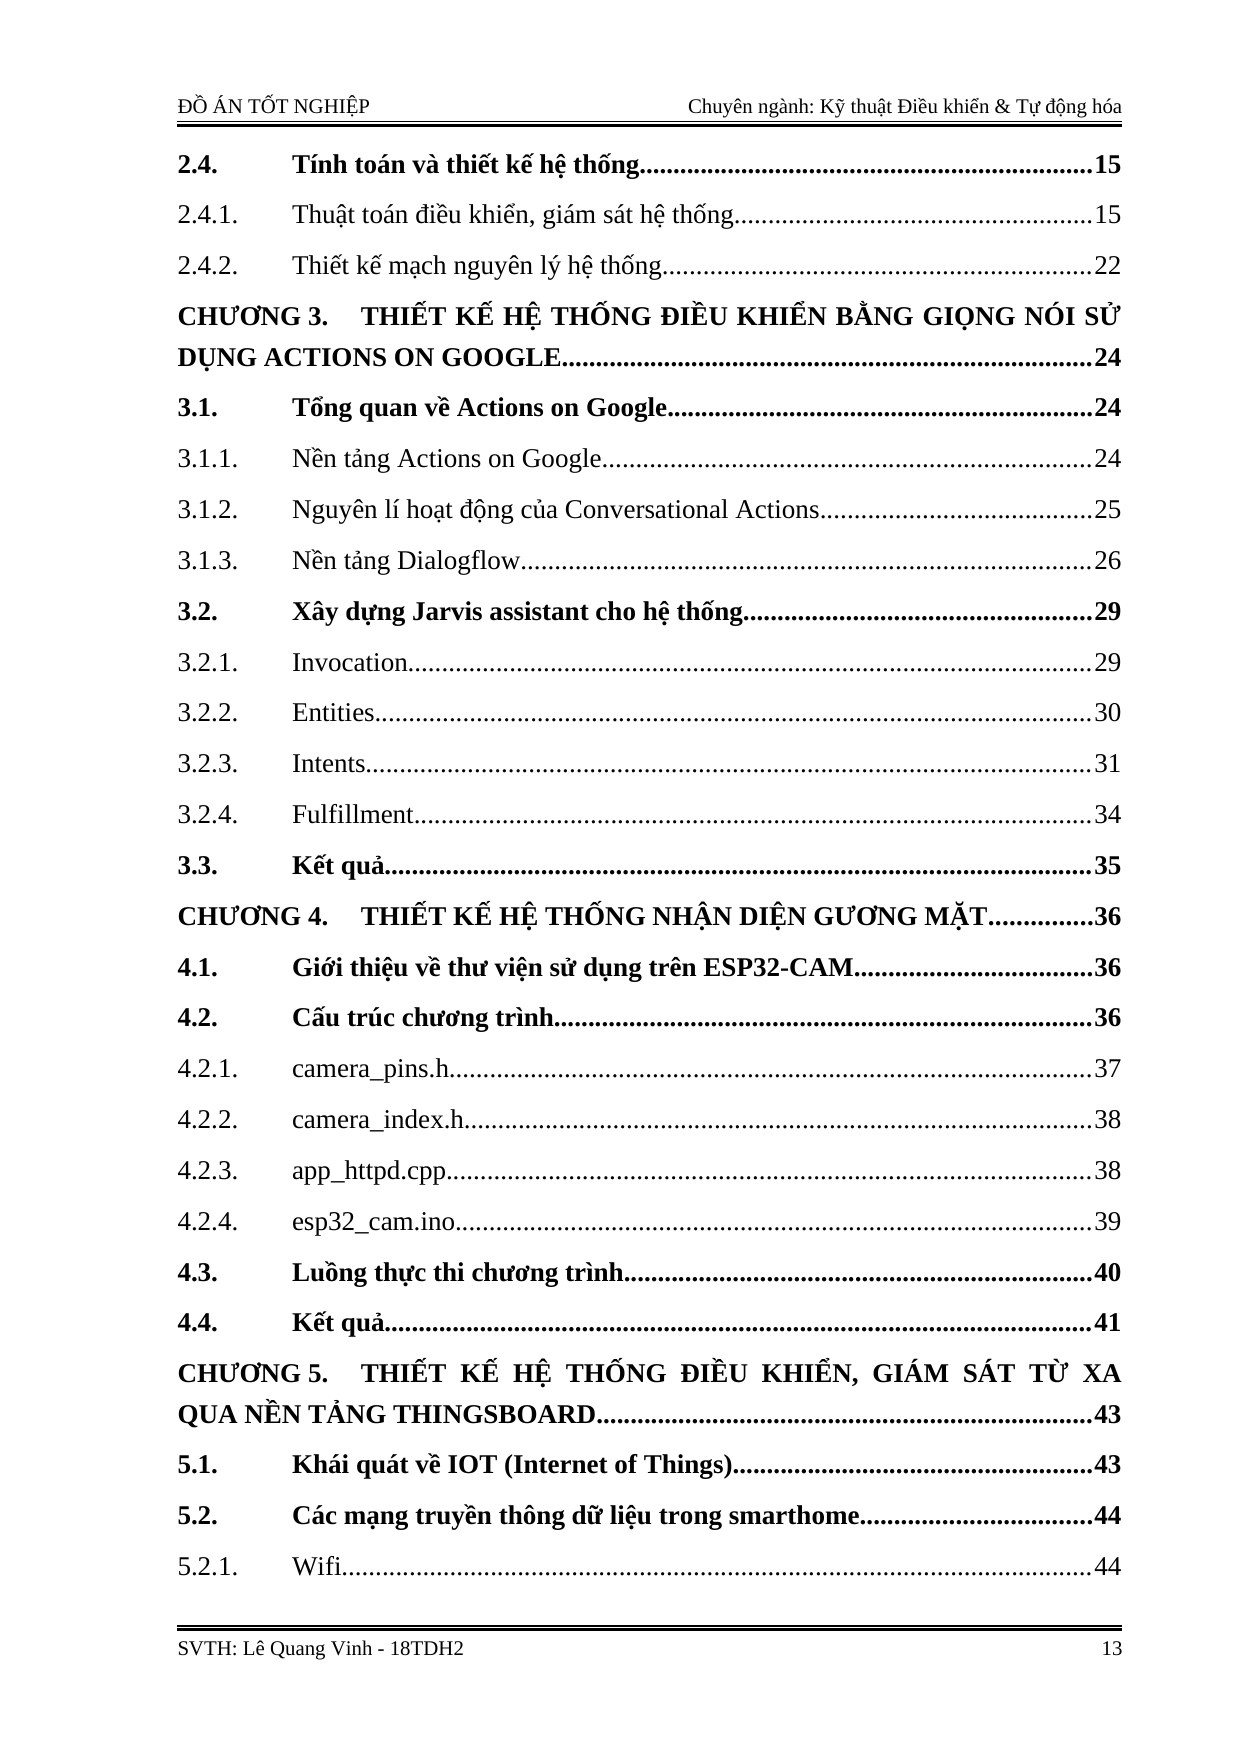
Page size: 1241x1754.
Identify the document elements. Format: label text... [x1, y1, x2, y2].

text 5.1. Khái quát về IOT (Internet of Things) 43 [177, 1448, 1122, 1480]
text 5.2. Các mạng truyền thông dữ liệu trong smarthome 44 [177, 1499, 1122, 1531]
text 2.4.2. Thiết kế mạch nguyên lý hệ thống 22 [177, 249, 1122, 281]
text CHƯƠNG 3. THIẾT KẾ HỆ THỐNG ĐIỀU KHIỂN BẰNG GIỌNG NÓI SỬ DỤNG ACTIONS ON GOOGLE 24 [177, 300, 1122, 372]
text 4.2.1. camera_pins.h 37 [177, 1052, 1122, 1083]
text 3.3. Kết quả 35 [177, 849, 1122, 880]
text 4.2.2. camera_index.h 38 [177, 1103, 1122, 1134]
text 2.4. Tính toán và thiết kế hệ thống 15 [177, 148, 1122, 179]
text 3.2. Xây dựng Jarvis assistant cho hệ thống 29 [177, 595, 1122, 626]
text 3.2.2. Entities 30 [177, 696, 1122, 728]
text 4.3. Luồng thực thi chương trình 40 [177, 1256, 1122, 1287]
text 4.4. Kết quả 41 [177, 1306, 1122, 1338]
text CHƯƠNG 4. THIẾT KẾ HỆ THỐNG NHẬN DIỆN GƯƠNG MẶT 36 [177, 900, 1122, 931]
text CHƯƠNG 5. THIẾT KẾ HỆ THỐNG ĐIỀU KHIỂN, GIÁM SÁT TỪ XA QUA NỀN TẢNG THINGSBOARD 43 [177, 1357, 1122, 1429]
text 4.2. Cấu trúc chương trình 36 [177, 1001, 1122, 1033]
text 4.2.4. esp32_cam.ino 39 [177, 1205, 1122, 1236]
text 3.1. Tổng quan về Actions on Google 24 [177, 391, 1122, 423]
text 3.2.1. Invocation 29 [177, 646, 1122, 677]
text 3.1.2. Nguyên lí hoạt động của Conversational Actions 25 [177, 493, 1122, 524]
text 2.4.1. Thuật toán điều khiển, giám sát hệ thống 15 [177, 198, 1122, 230]
text 5.2.1. Wifi 44 [177, 1550, 1122, 1581]
text 3.1.1. Nền tảng Actions on Google 24 [177, 442, 1122, 473]
text 4.1. Giới thiệu về thư viện sử dụng trên ESP32-CAM 36 [177, 951, 1122, 982]
text 3.2.4. Fulfillment 34 [177, 798, 1122, 829]
text 3.1.3. Nền tảng Dialogflow 26 [177, 544, 1122, 575]
text 3.2.3. Intents 31 [177, 747, 1122, 778]
text 4.2.3. app_httpd.cpp 38 [177, 1154, 1122, 1185]
